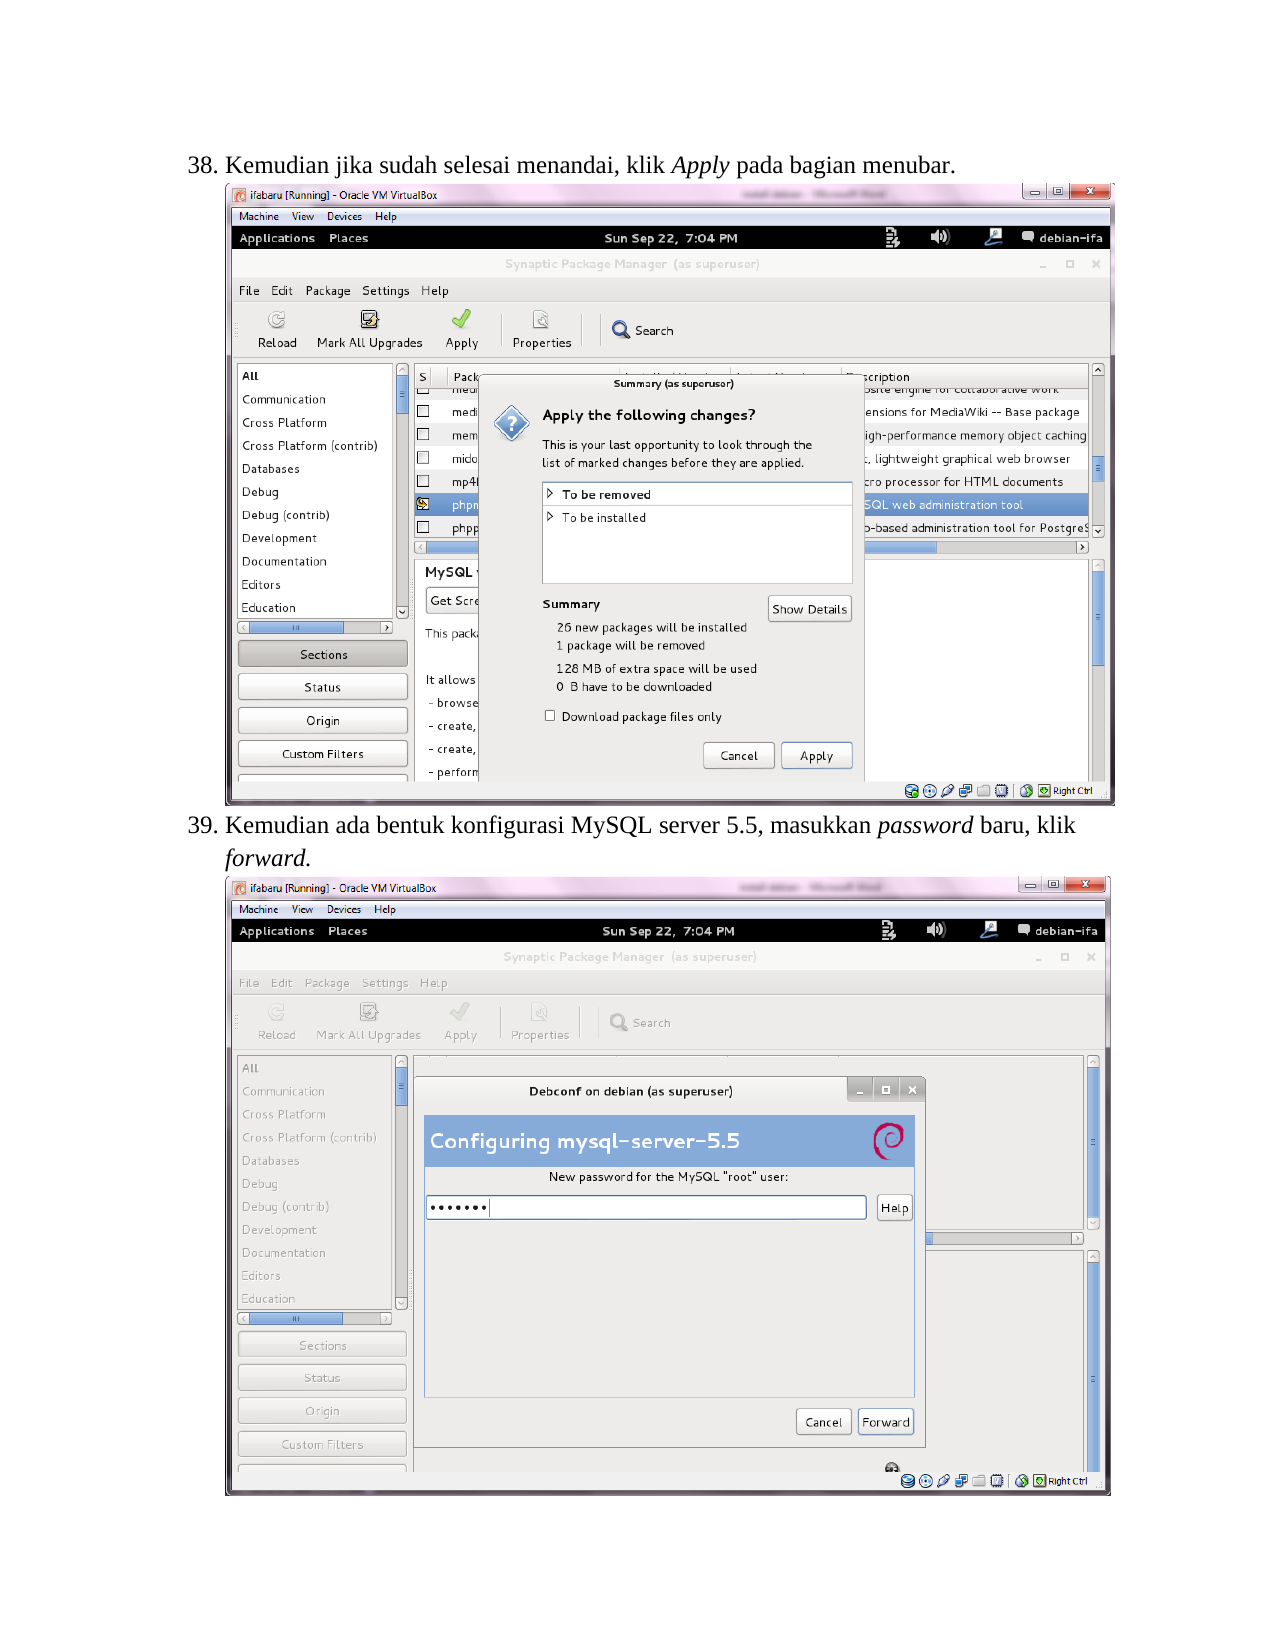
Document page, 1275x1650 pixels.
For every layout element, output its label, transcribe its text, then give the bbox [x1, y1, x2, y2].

picture [225, 876, 1111, 1496]
list Kemudian jika sudah selesai menandai, klik Apply pada bagian menubar. [187, 150, 1125, 179]
list Kemudian ada bentuk konfigurasi MySQL server 5.5, masukkan password baru, klik forward. [187, 810, 1125, 872]
picture [225, 183, 1115, 806]
